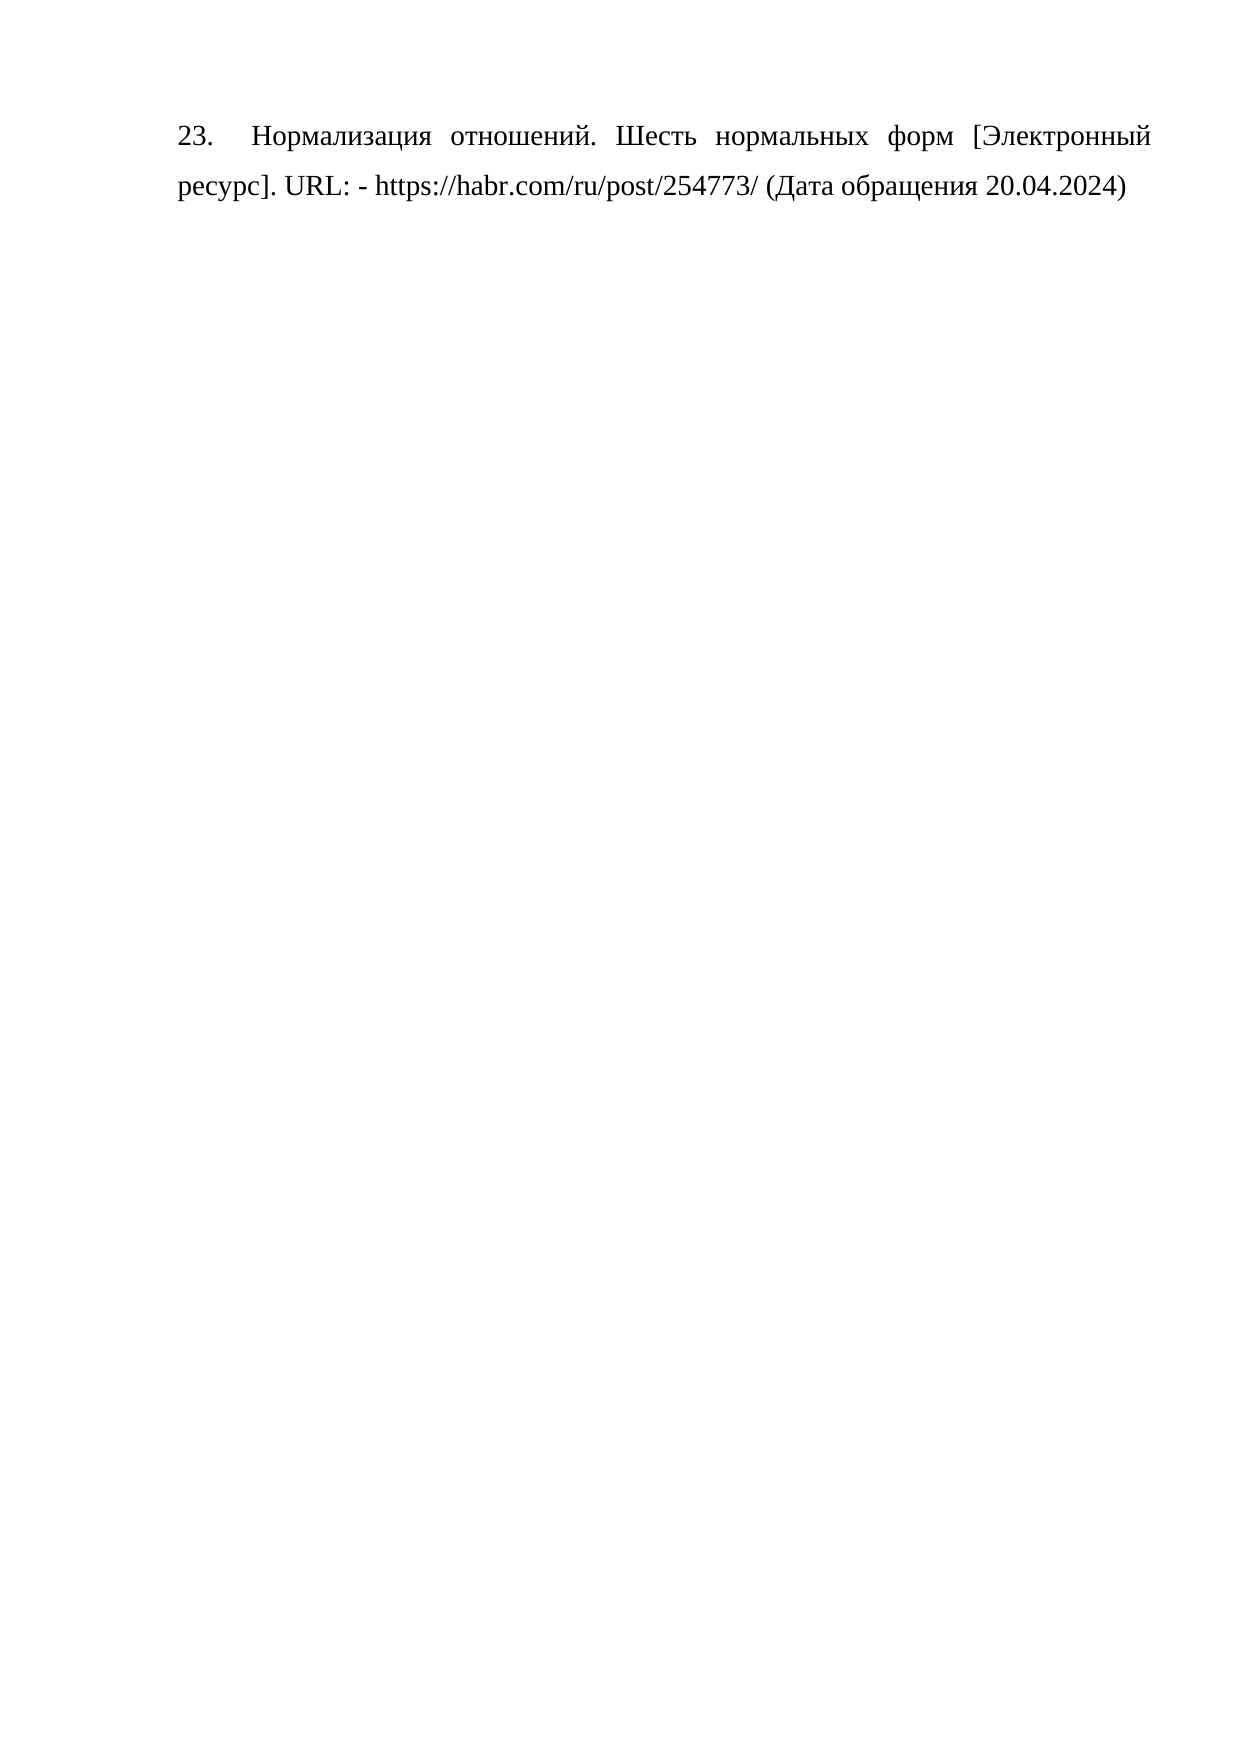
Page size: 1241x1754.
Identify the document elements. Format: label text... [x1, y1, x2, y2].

list Нормализация отношений. Шесть нормальных форм [Электронный ресурс]. URL: - https://habr.com/ru/post/254773/ (Дата обращения 20.04.2024) [177, 118, 1152, 202]
